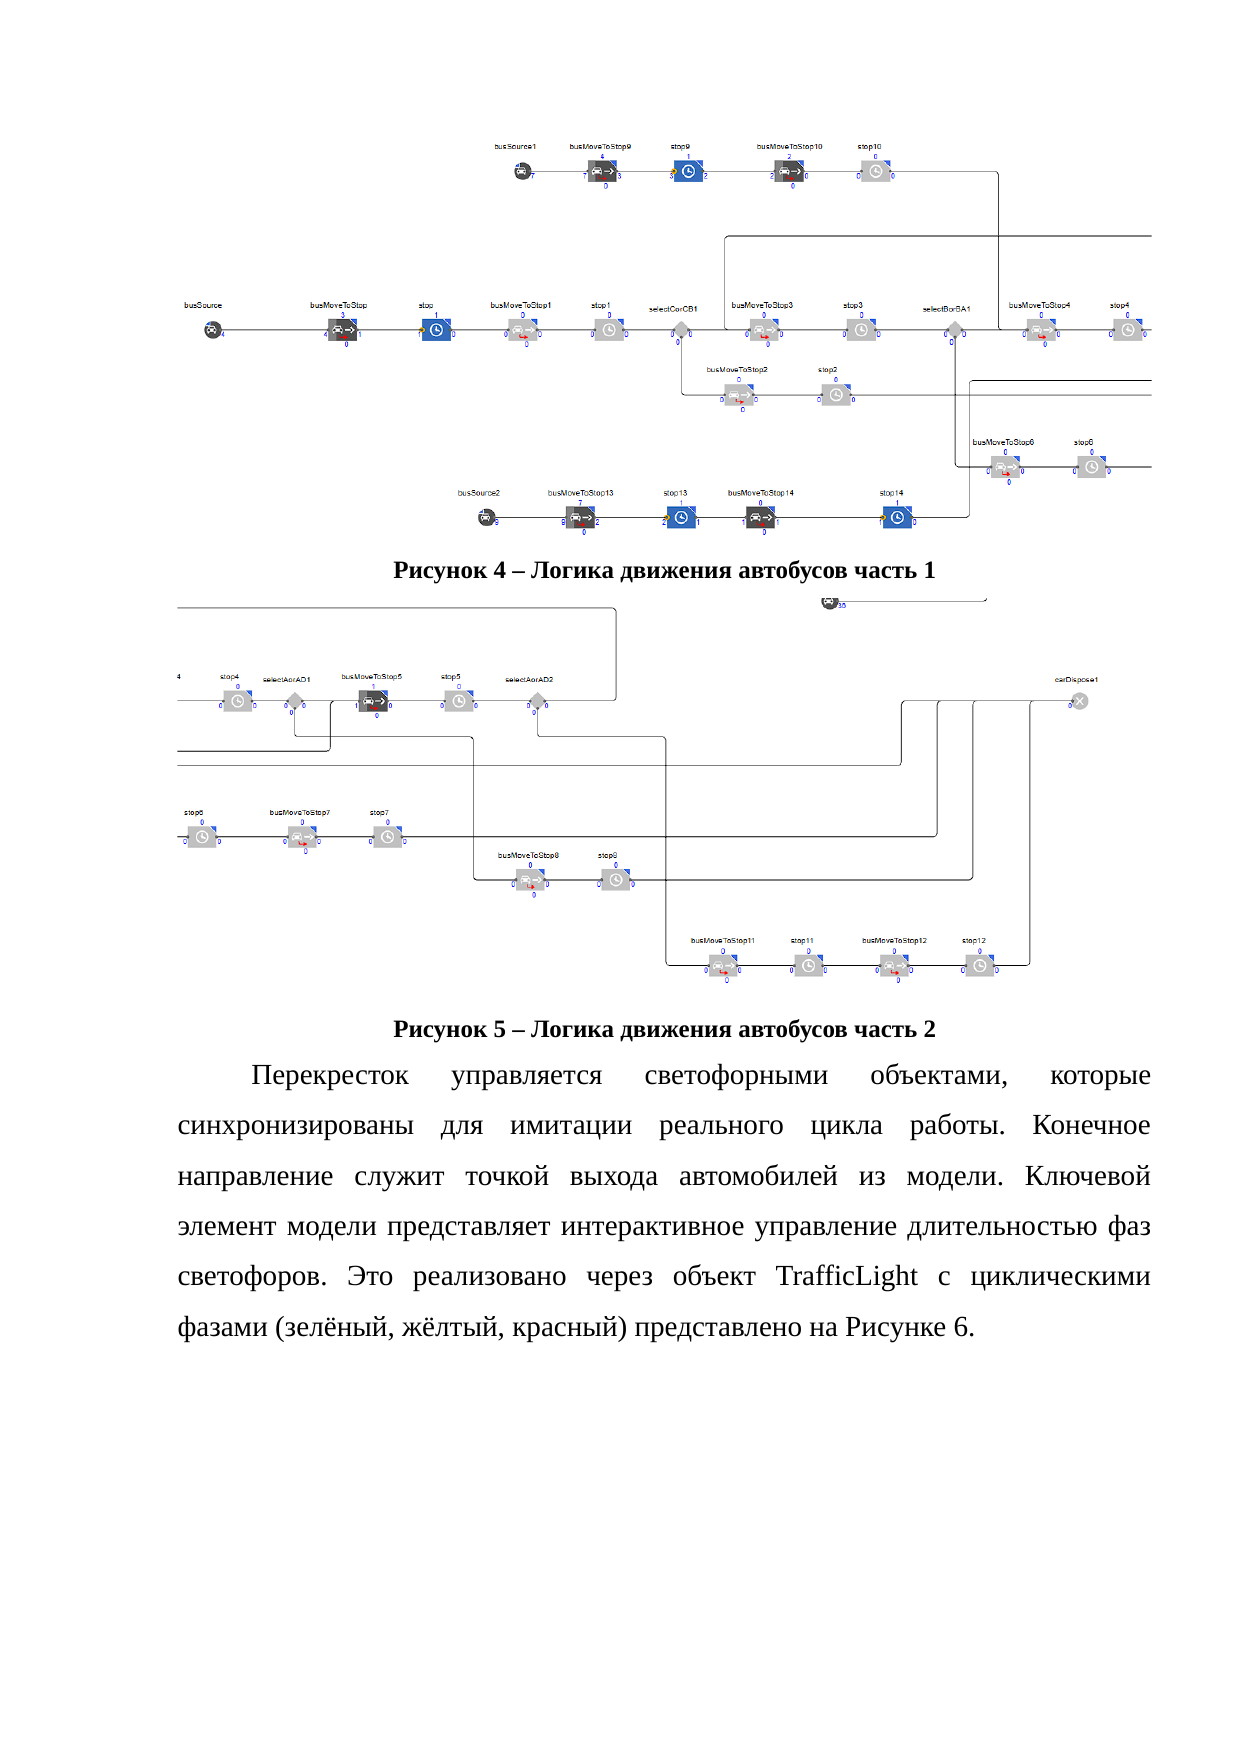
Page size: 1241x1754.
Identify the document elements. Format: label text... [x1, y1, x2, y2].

text Рисунок 4 – Логика движения автобусов часть 1 [177, 556, 1152, 584]
text Перекресток управляется светофорными объектами, которые синхронизированы для имитации реального цикла работы. Конечное направление служит точкой выхода автомобилей из модели. Ключевой элемент модели представляет интерактивное управление длительностью фаз светофоров. Это реализовано через объект TrafficLight с циклическими фазами (зелёный, жёлтый, красный) представлено на Рисунке 6. [177, 1057, 1152, 1342]
text Рисунок 5 – Логика движения автобусов часть 2 [177, 1014, 1152, 1043]
picture [177, 118, 1152, 542]
picture [177, 598, 1152, 1000]
